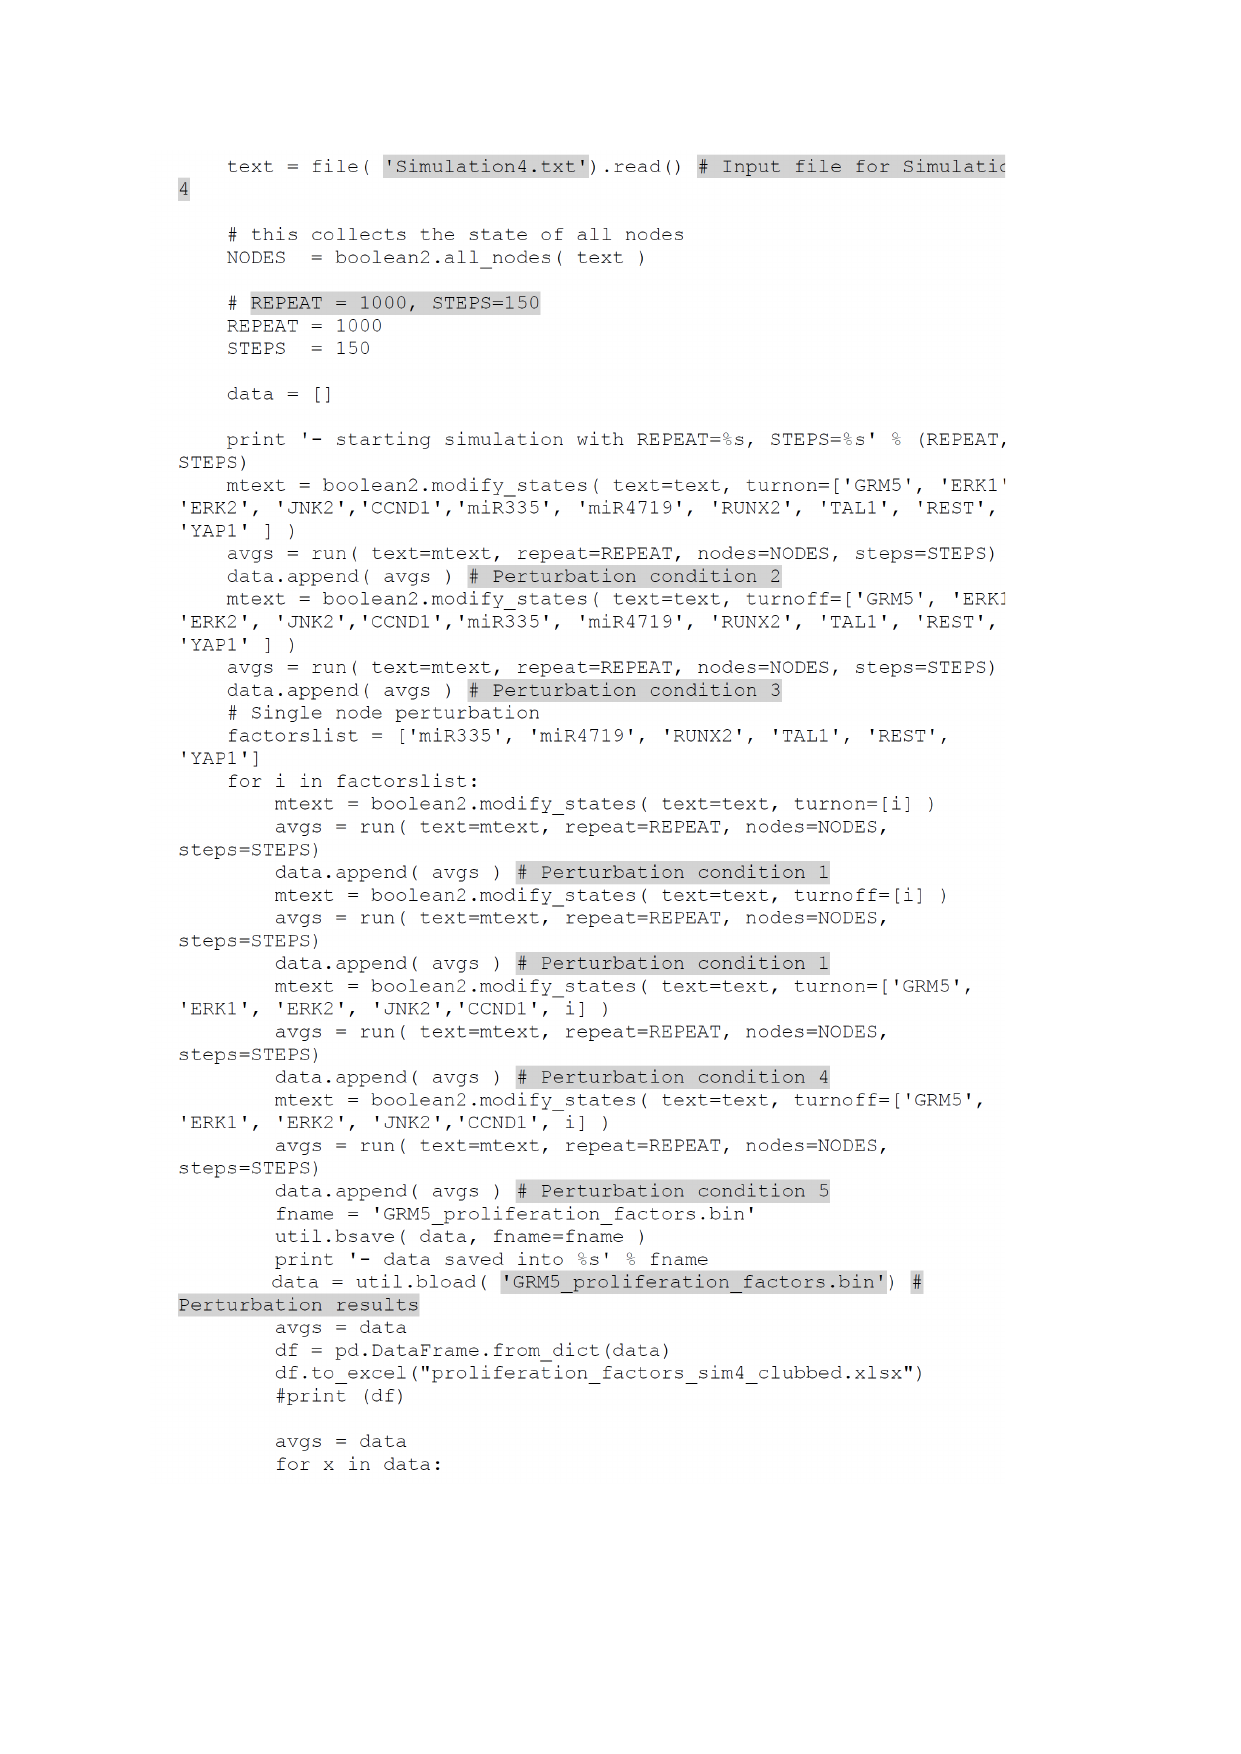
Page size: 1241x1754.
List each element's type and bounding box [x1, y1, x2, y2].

picture [150, 150, 1005, 1484]
